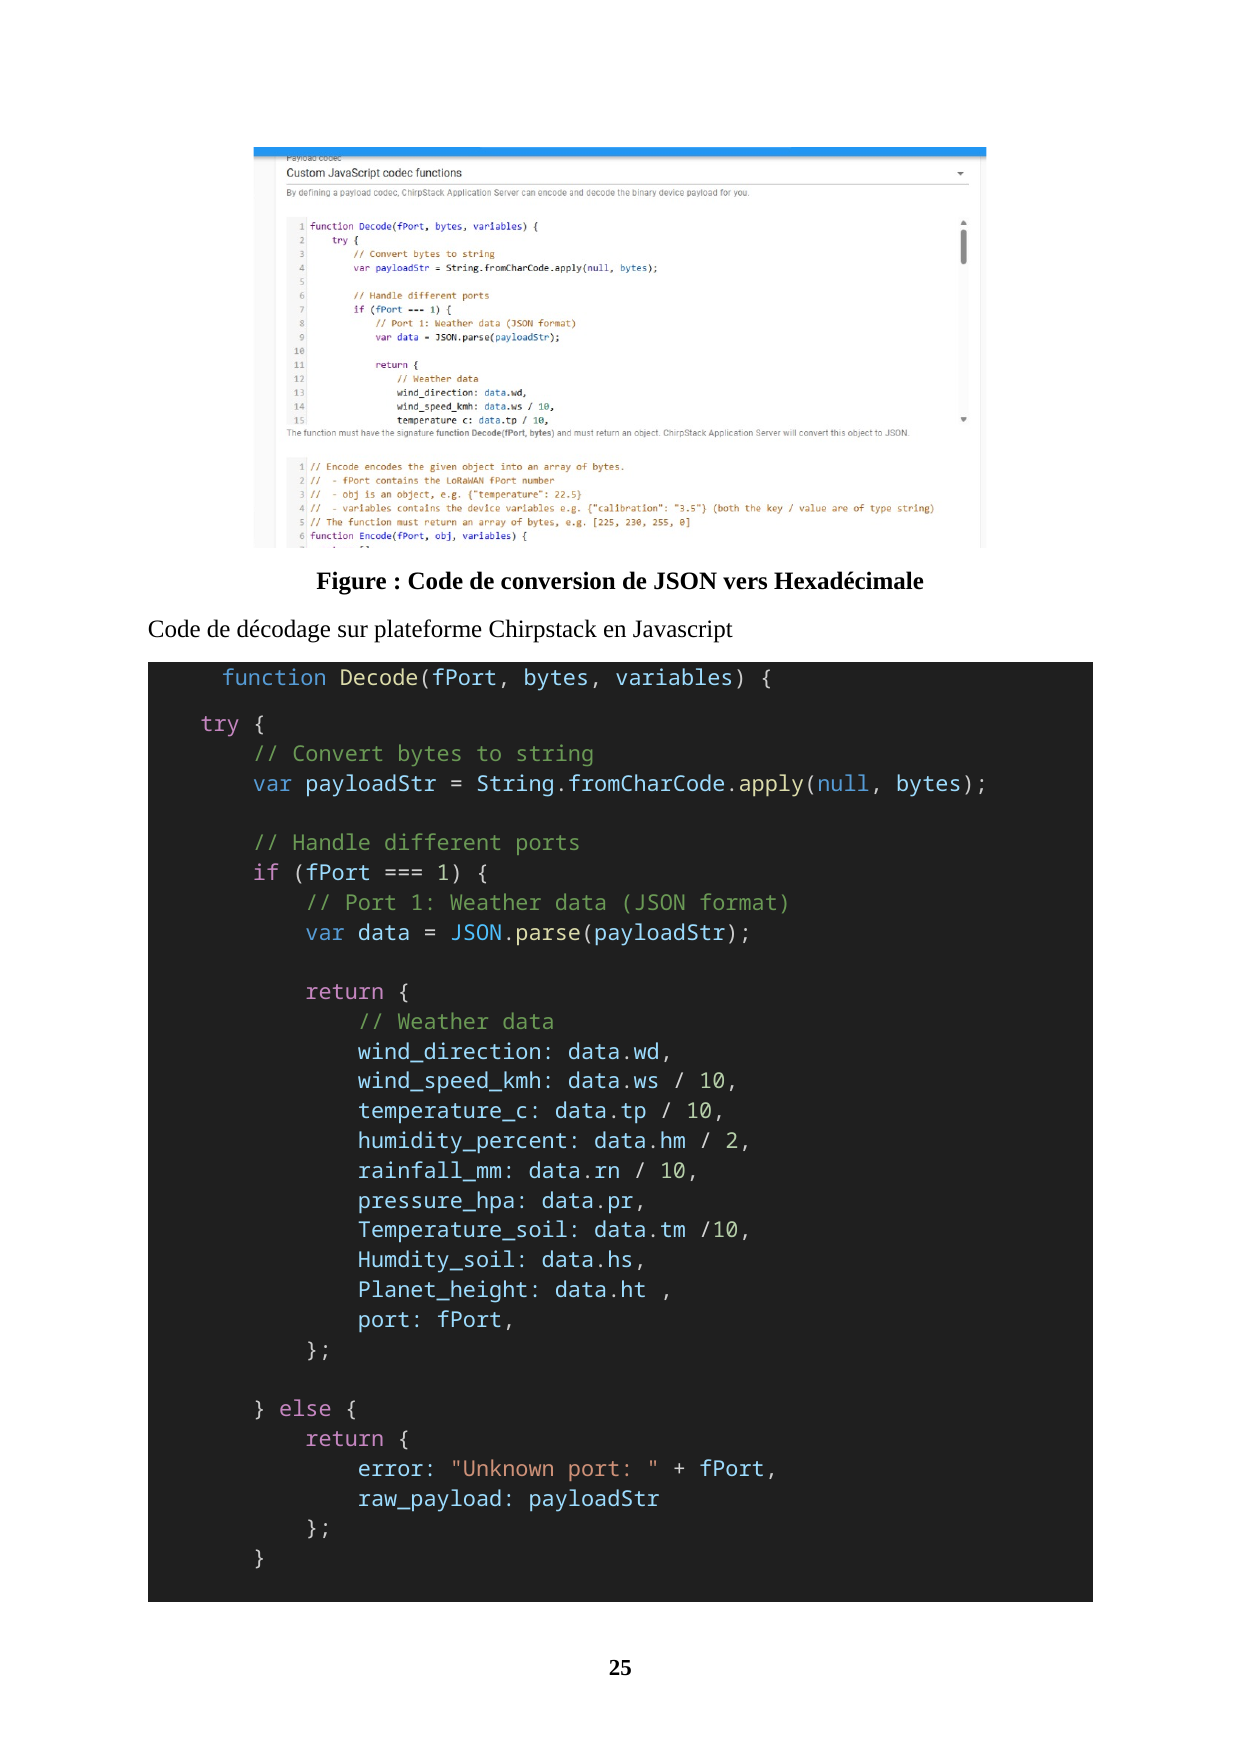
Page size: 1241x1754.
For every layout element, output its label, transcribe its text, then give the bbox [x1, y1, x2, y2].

text wind_direction: data.wd, [148, 1036, 1093, 1066]
text } else { [148, 1393, 1093, 1423]
text error: "Unknown port: " + fPort, [148, 1453, 1093, 1483]
text } [148, 1542, 1093, 1572]
text return { [148, 976, 1093, 1006]
text try { [148, 708, 1093, 738]
text }; [148, 1334, 1093, 1363]
text // Weather data [148, 1006, 1093, 1036]
text temperature_c: data.tp / 10, [148, 1095, 1093, 1125]
text }; [148, 1512, 1093, 1542]
text Code de décodage sur plateforme Chirpstack en Javascript [148, 614, 1093, 643]
text humidity_percent: data.hm / 2, [148, 1125, 1093, 1155]
text if (fPort === 1) { [148, 857, 1093, 887]
text pressure_hpa: data.pr, [148, 1185, 1093, 1214]
text // Port 1: Weather data (JSON format) [148, 887, 1093, 917]
text // Convert bytes to string [148, 738, 1093, 768]
picture [253, 147, 987, 548]
text raw_payload: payloadStr [148, 1483, 1093, 1512]
text wind_speed_kmh: data.ws / 10, [148, 1066, 1093, 1095]
text return { [148, 1423, 1093, 1453]
text Humdity_soil: data.hs, [148, 1244, 1093, 1274]
text var payloadStr = String.fromCharCode.apply(null, bytes); [148, 768, 1093, 797]
text rainfall_mm: data.rn / 10, [148, 1155, 1093, 1185]
text // Handle different ports [148, 827, 1093, 857]
text var data = JSON.parse(payloadStr); [148, 917, 1093, 946]
text port: fPort, [148, 1304, 1093, 1334]
text Planet_height: data.ht , [148, 1274, 1093, 1304]
text Figure : Code de conversion de JSON vers Hexadécimale [148, 566, 1093, 595]
text function Decode(fPort, bytes, variables) { [148, 662, 1093, 691]
text Temperature_soil: data.tm /10, [148, 1214, 1093, 1244]
